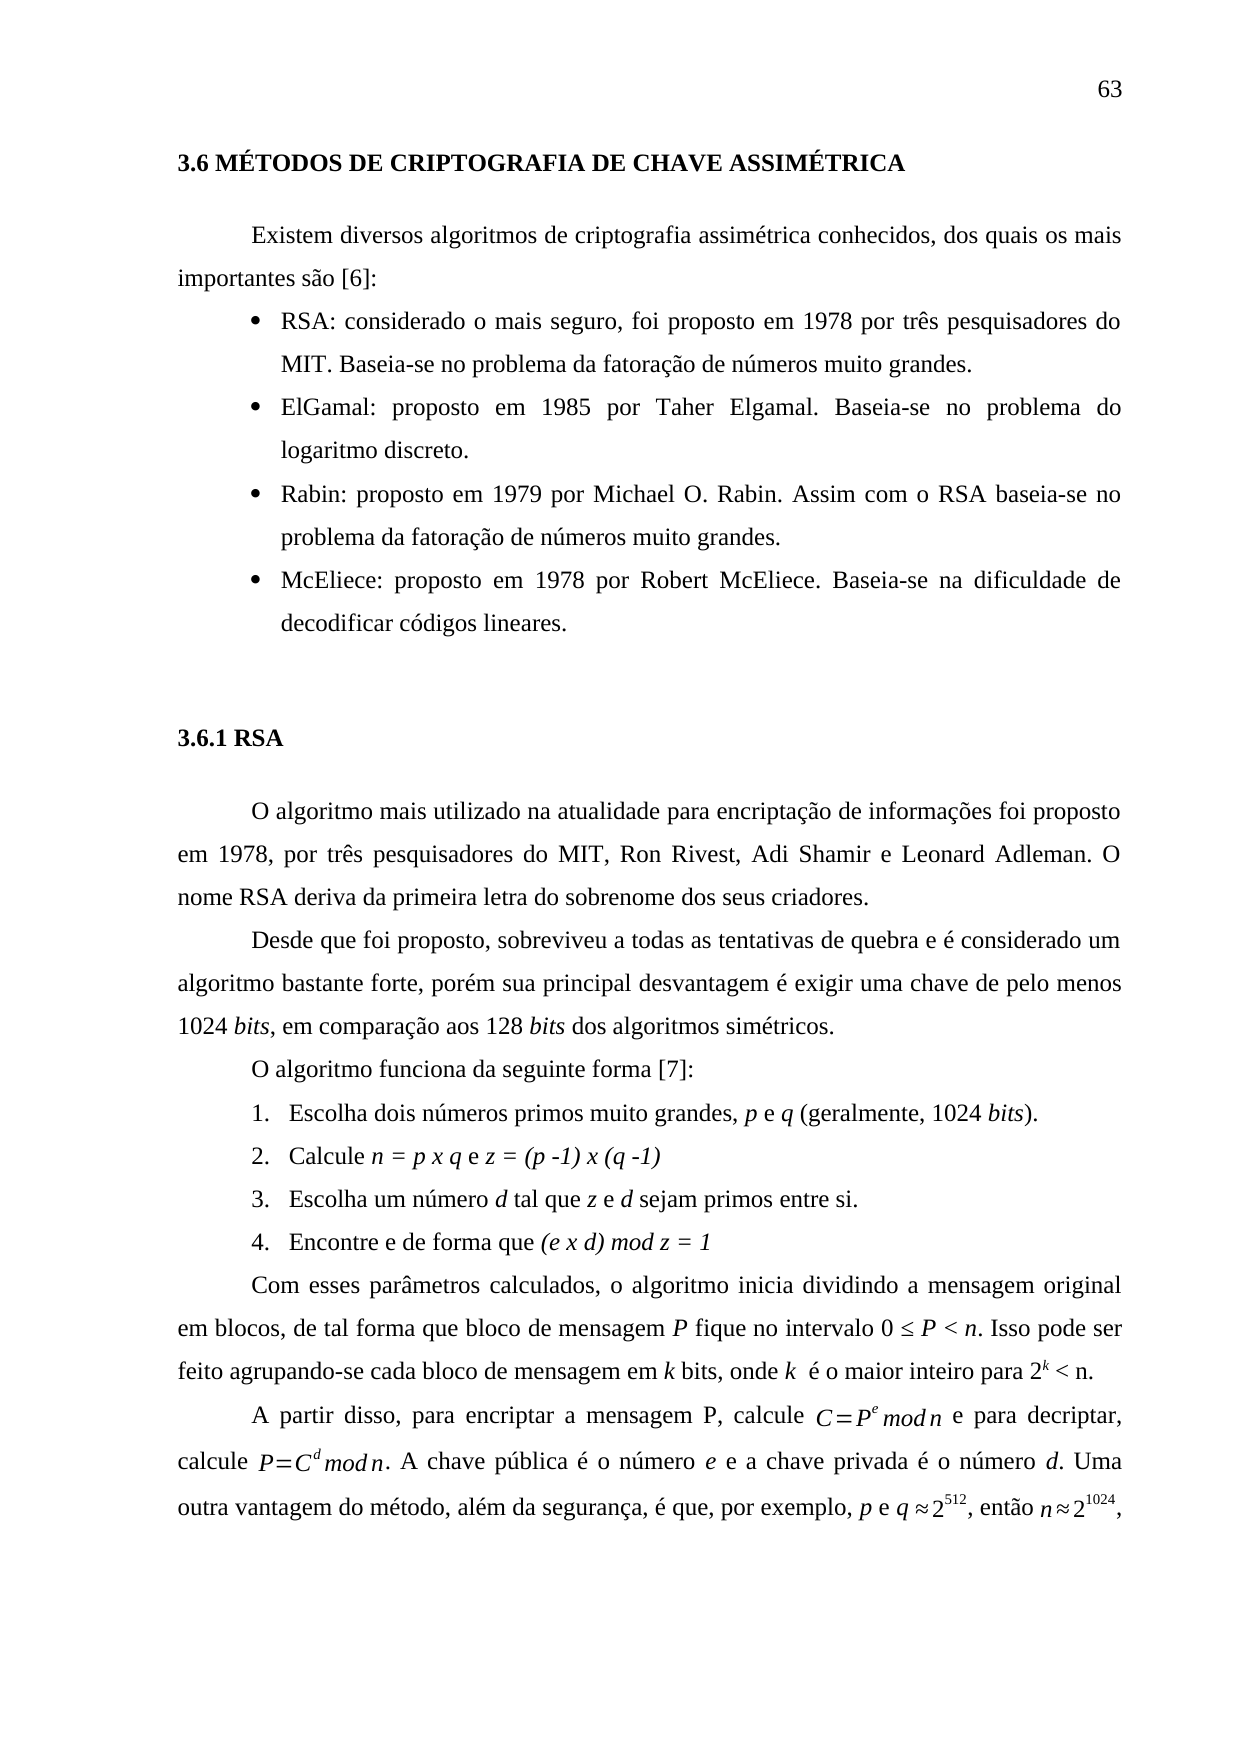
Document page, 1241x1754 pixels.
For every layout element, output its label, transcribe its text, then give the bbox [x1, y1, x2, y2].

list Calcule n = p x q e z = (p -1) x (q -1) [251, 1141, 1122, 1169]
text Desde que foi proposto, sobreviveu a todas as tentativas de quebra e é considerado um algoritmo bastante forte, porém sua principal desvantagem é exigir uma chave de pelo menos 1024 bits, em comparação aos 128 bits dos algoritmos simétricos. [177, 925, 1122, 1040]
list Encontre e de forma que (e x d) mod z = 1 [251, 1227, 1122, 1256]
subtitle 3.6.1 RSA [177, 723, 1122, 752]
list Rabin: proposto em 1979 por Michael O. Rabin. Assim com o RSA baseia-se no problema da fatoração de números muito grandes. [251, 479, 1122, 551]
text O algoritmo mais utilizado na atualidade para encriptação de informações foi proposto em 1978, por três pesquisadores do MIT, Ron Rivest, Adi Shamir e Leonard Adleman. O nome RSA deriva da primeira letra do sobrenome dos seus criadores. [177, 796, 1122, 911]
list McEliece: proposto em 1978 por Robert McEliece. Baseia-se na dificuldade de decodificar códigos lineares. [251, 565, 1122, 637]
text Existem diversos algoritmos de criptografia assimétrica conhecidos, dos quais os mais importantes são : [177, 220, 1122, 292]
subtitle 3.6 MÉTODOS DE CRIPTOGRAFIA DE CHAVE ASSIMÉTRICA [177, 148, 1122, 176]
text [177, 1399, 1122, 1522]
list Escolha um número d tal que z e d sejam primos entre si. [251, 1184, 1122, 1213]
list RSA: considerado o mais seguro, foi proposto em 1978 por três pesquisadores do MIT. Baseia-se no problema da fatoração de números muito grandes. [251, 306, 1122, 378]
text Com esses parâmetros calculados, o algoritmo inicia dividindo a mensagem original em blocos, de tal forma que bloco de mensagem P fique no intervalo 0 ≤ P < n. Isso pode ser feito agrupando-se cada bloco de mensagem em k bits, onde k é o maior inteiro para 2k < n. [177, 1270, 1122, 1385]
list Escolha dois números primos muito grandes, p e q (geralmente, 1024 bits). [251, 1098, 1122, 1126]
list ElGamal: proposto em 1985 por Taher Elgamal. Baseia-se no problema do logaritmo discreto. [251, 392, 1122, 464]
text O algoritmo funciona da seguinte forma : [177, 1054, 1122, 1083]
